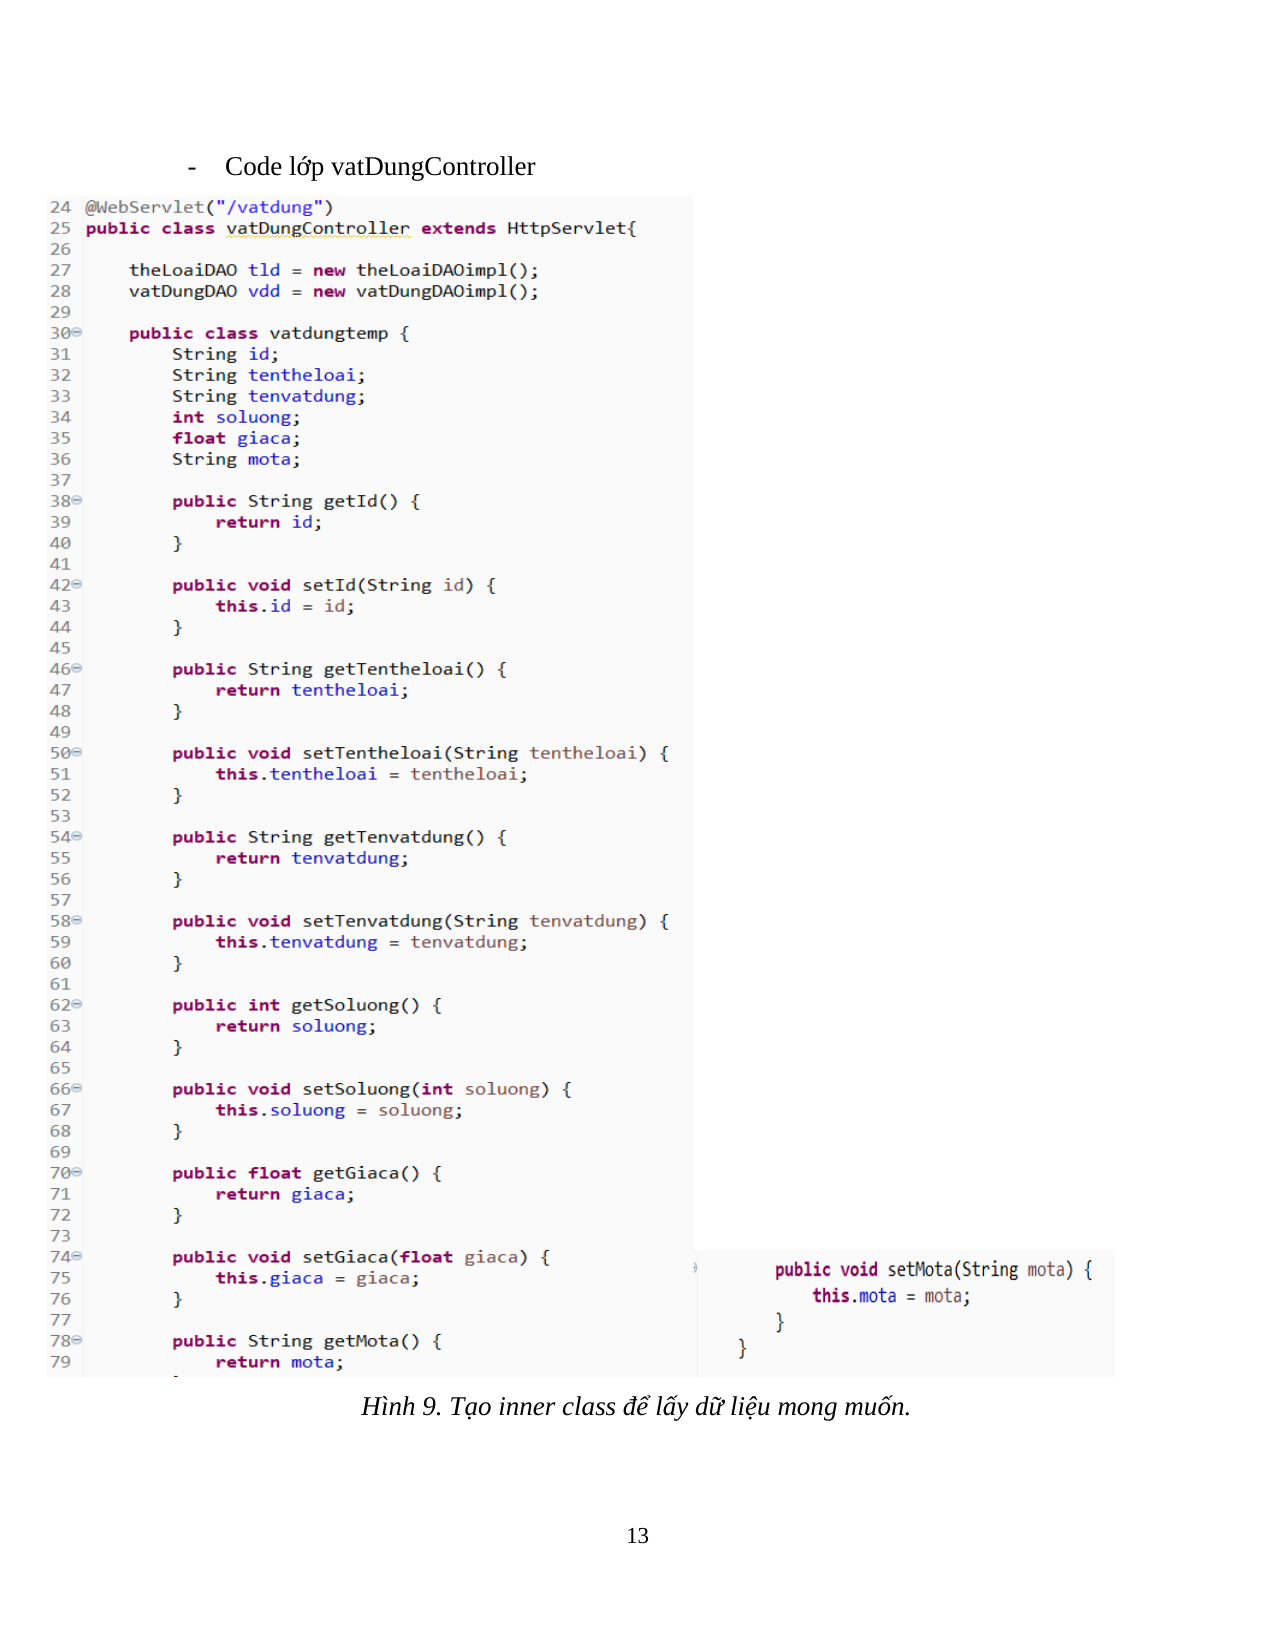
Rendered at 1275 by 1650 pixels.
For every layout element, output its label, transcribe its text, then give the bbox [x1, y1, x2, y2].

picture [46, 196, 1115, 1377]
list Code lớp vatDungController [187, 150, 1125, 181]
text Hình 9. Tạo inner class để lấy dữ liệu mong muốn. [150, 1390, 1125, 1421]
